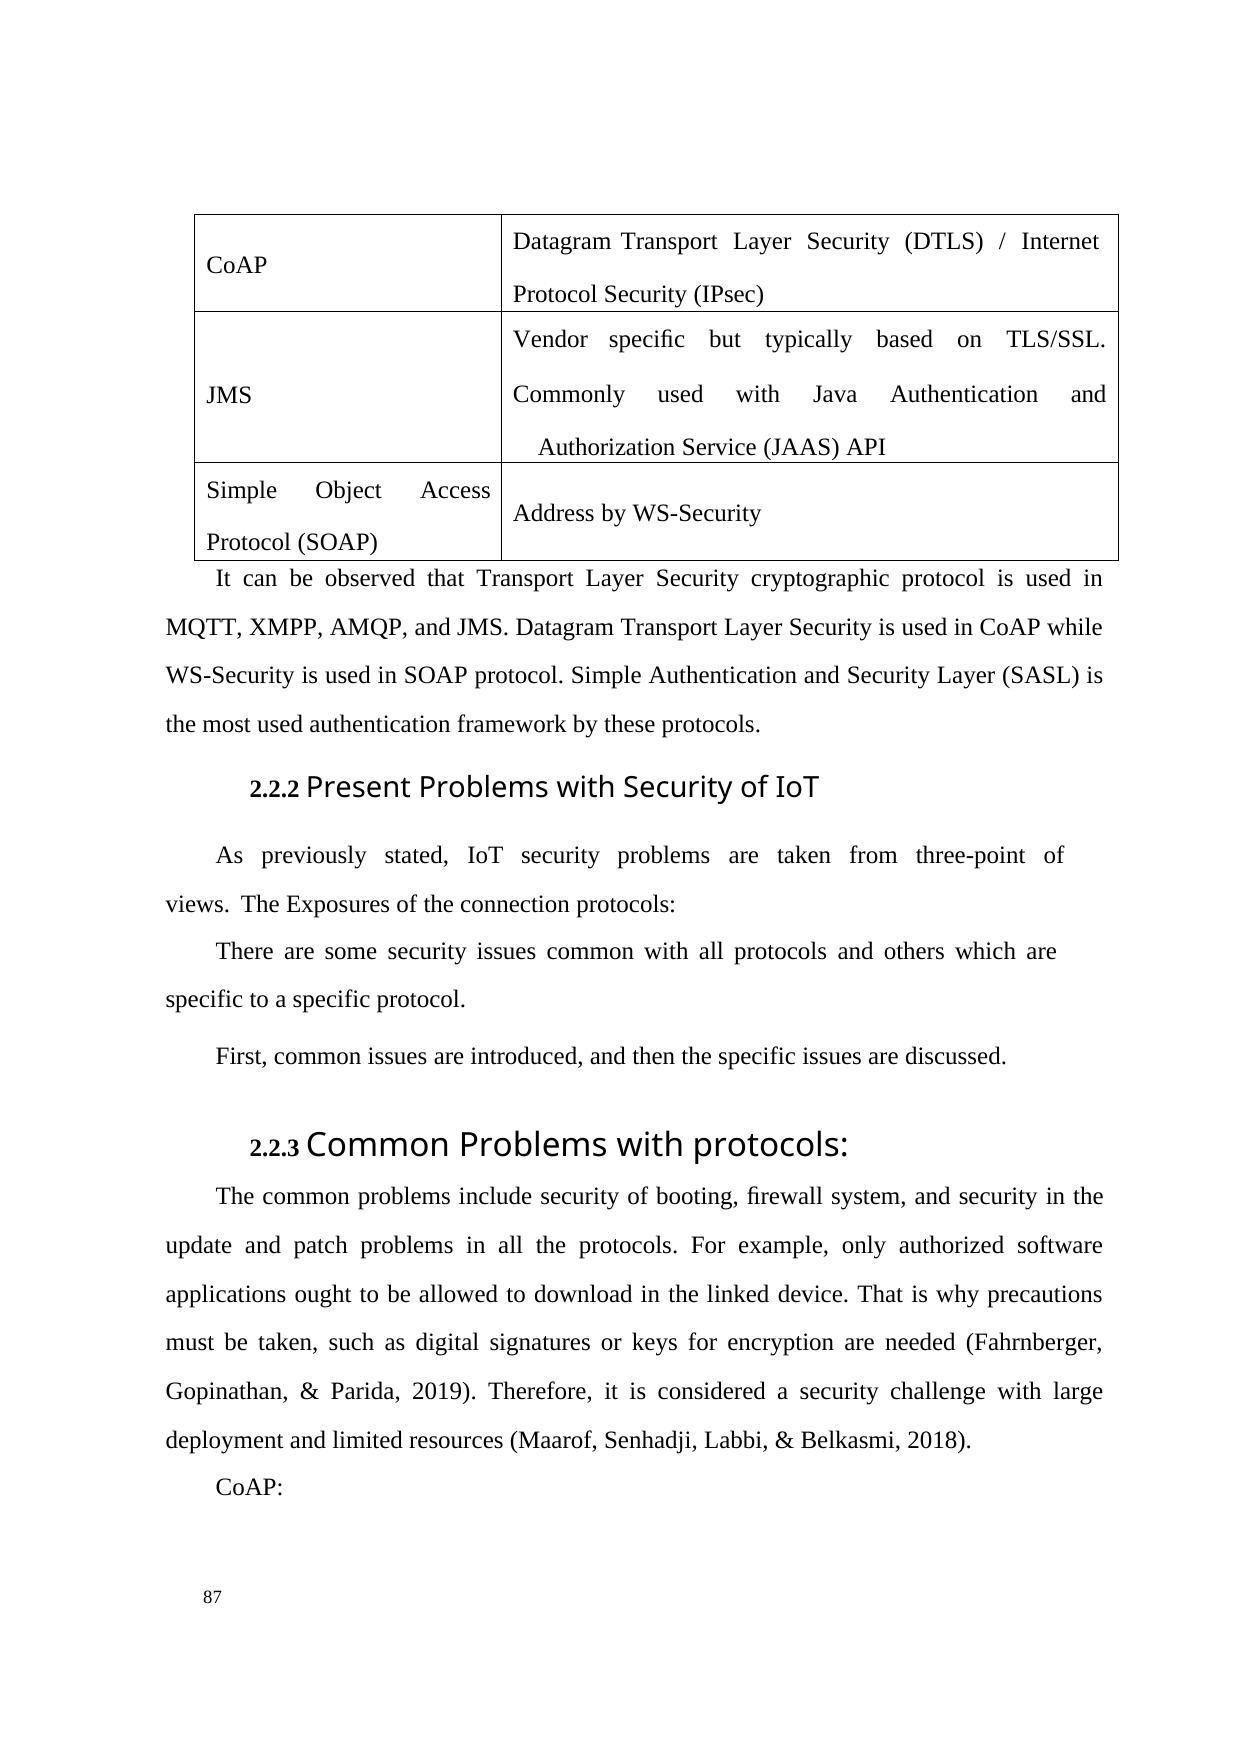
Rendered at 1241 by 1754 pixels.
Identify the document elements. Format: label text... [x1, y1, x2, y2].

list Common Problems with protocols: [249, 1111, 1104, 1176]
list Present Problems with Security of IoT [249, 754, 1104, 819]
table_cell JMS [195, 312, 501, 462]
text The common problems include security of booting, ﬁrewall system, and security in the update and patch problems in all the protocols. For example, only authorized software applications ought to be allowed to download in the linked device. That is why precautions must be taken, such as digital signatures or keys for encryption are needed (Fahrnberger, Gopinathan, & Parida, 2019). Therefore, it is considered a security challenge with large deployment and limited resources (Maarof, Senhadji, Labbi, & Belkasmi, 2018). [165, 1179, 1104, 1456]
text CoAP: [165, 1470, 1104, 1502]
table_cell Simple Object Access Protocol (SOAP) [195, 463, 501, 560]
table_cell Address by WS-Security [502, 463, 1118, 560]
text There are some security issues common with all protocols and others which are specific to a specific protocol. [165, 934, 1057, 1015]
text As previously stated, IoT security problems are taken from three-point of views. The Exposures of the connection protocols: [165, 838, 1064, 919]
table_cell CoAP [195, 215, 501, 311]
table_cell Vendor speciﬁc but typically based on TLS/SSL. Commonly used with Java Authentication and Authorization Service (JAAS) API [502, 312, 1118, 462]
text First, common issues are introduced, and then the specific issues are discussed. [165, 1039, 1104, 1071]
table_cell Datagram Transport Layer Security (DTLS) / Internet Protocol Security (IPsec) [502, 215, 1118, 311]
text It can be observed that Transport Layer Security cryptographic protocol is used in MQTT, XMPP, AMQP, and JMS. Datagram Transport Layer Security is used in CoAP while WS-Security is used in SOAP protocol. Simple Authentication and Security Layer (SASL) is the most used authentication framework by these protocols. [165, 561, 1104, 740]
